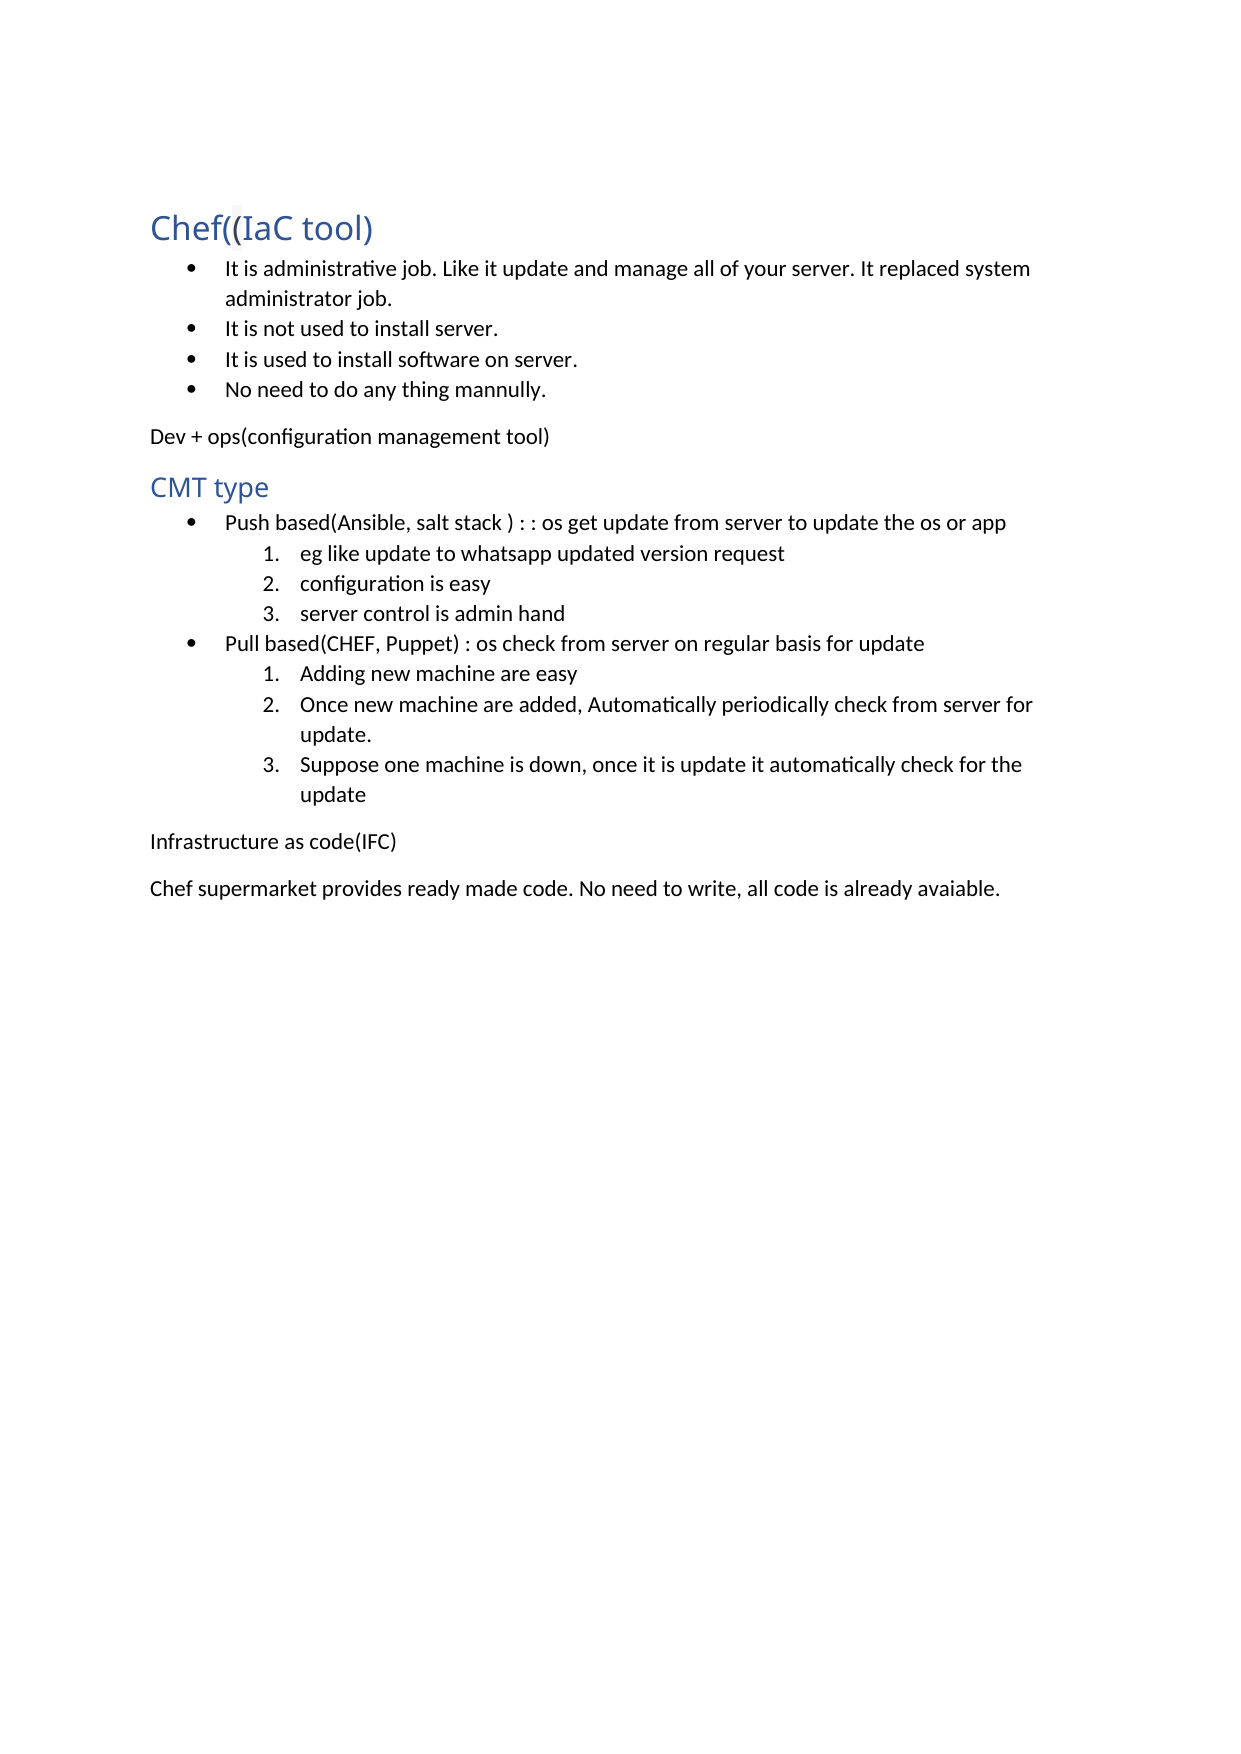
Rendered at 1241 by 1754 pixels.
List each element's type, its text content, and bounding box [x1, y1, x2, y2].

list eg like update to whatsapp updated version request [262, 539, 1090, 567]
subtitle Chef((IaC tool) [242, 205, 1090, 251]
list It is not used to install server. [187, 314, 1090, 343]
subtitle CMT type [150, 469, 1090, 506]
list No need to do any thing mannully. [187, 375, 1090, 403]
list Suppose one machine is down, once it is update it automatically check for the update [262, 750, 1090, 808]
subtitle Chef((IaC tool) [150, 205, 232, 251]
list It is administrative job. Like it update and manage all of your server. It replaced system administrator job. [187, 254, 1090, 312]
text Infrastructure as code(IFC) [150, 827, 1090, 855]
list Adding new machine are easy [262, 659, 1090, 688]
text Dev + ops(configuration management tool) [150, 422, 1090, 450]
text Chef supermarket provides ready made code. No need to write, all code is already avaiable. [150, 874, 1090, 902]
list configuration is easy [262, 569, 1090, 597]
list Pull based(CHEF, Puppet) : os check from server on regular basis for update [187, 629, 1090, 657]
list It is used to install software on server. [187, 345, 1090, 373]
list server control is admin hand [262, 599, 1090, 627]
list Once new machine are added, Automatically periodically check from server for update. [262, 690, 1090, 748]
list Push based(Ansible, salt stack ) : : os get update from server to update the os or app [187, 508, 1090, 537]
